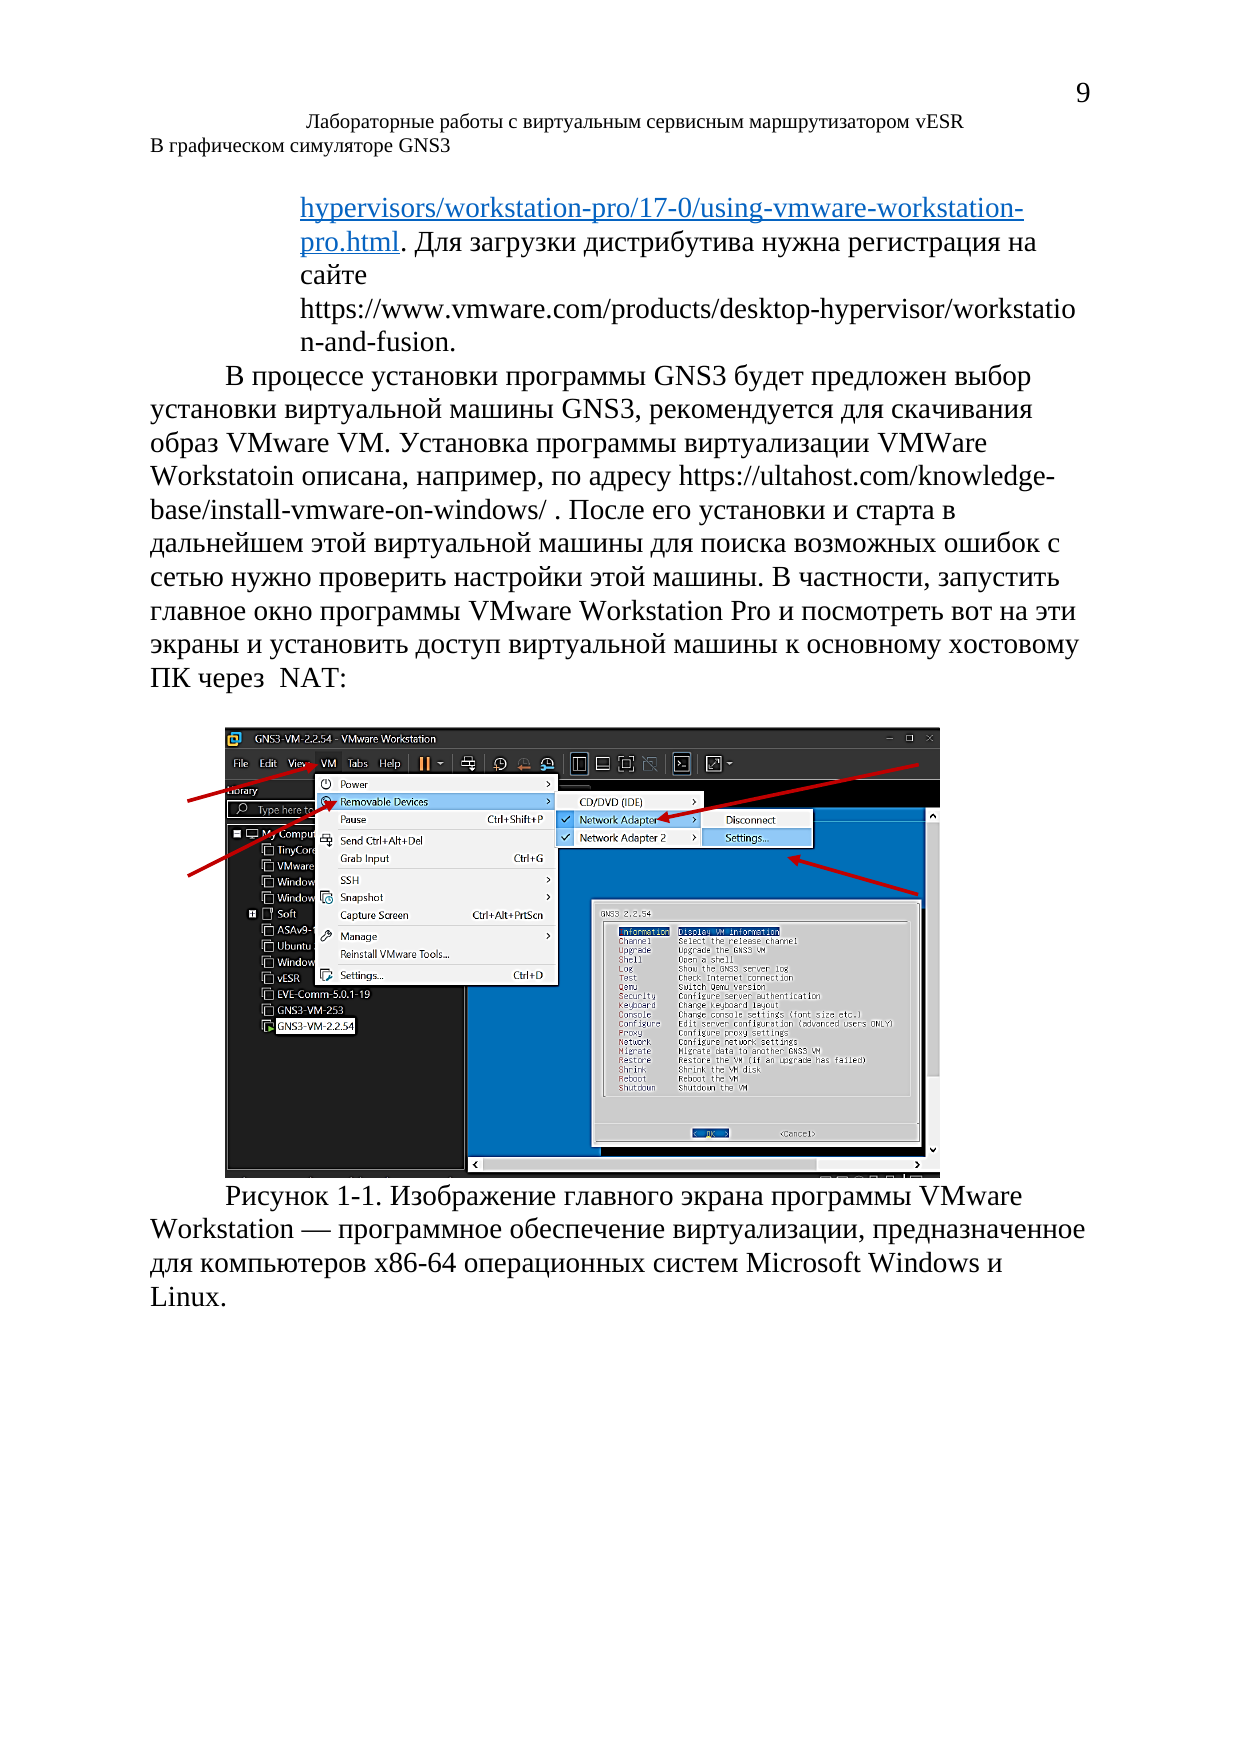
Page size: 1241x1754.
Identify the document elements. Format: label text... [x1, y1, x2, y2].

text Рисунок 1-1. Изображение главного экрана программы VMware Workstation — программное обеспечение виртуализации, предназначенное для компьютеров x86-64 операционных систем Microsoft Windows и Linux. [150, 1178, 1090, 1312]
text В процессе установки программы GNS3 будет предложен выбор установки виртуальной машины GNS3, рекомендуется для скачивания образ VMware VM. Установка программы виртуализации VMWare Workstatoin описана, например, по адресу https://ultahost.com/knowledge-base/install-vmware-on-windows/ . После его установки и старта в дальнейшем этой виртуальной машины для поиска возможных ошибок с сетью нужно проверить настройки этой машины. В частности, запустить главное окно программы VMware Workstation Pro и посмотреть вот на эти экраны и установить доступ виртуальной машины к основному хостовому ПК через NAT: [150, 358, 1090, 693]
picture [225, 726, 940, 1178]
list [262, 190, 1090, 358]
